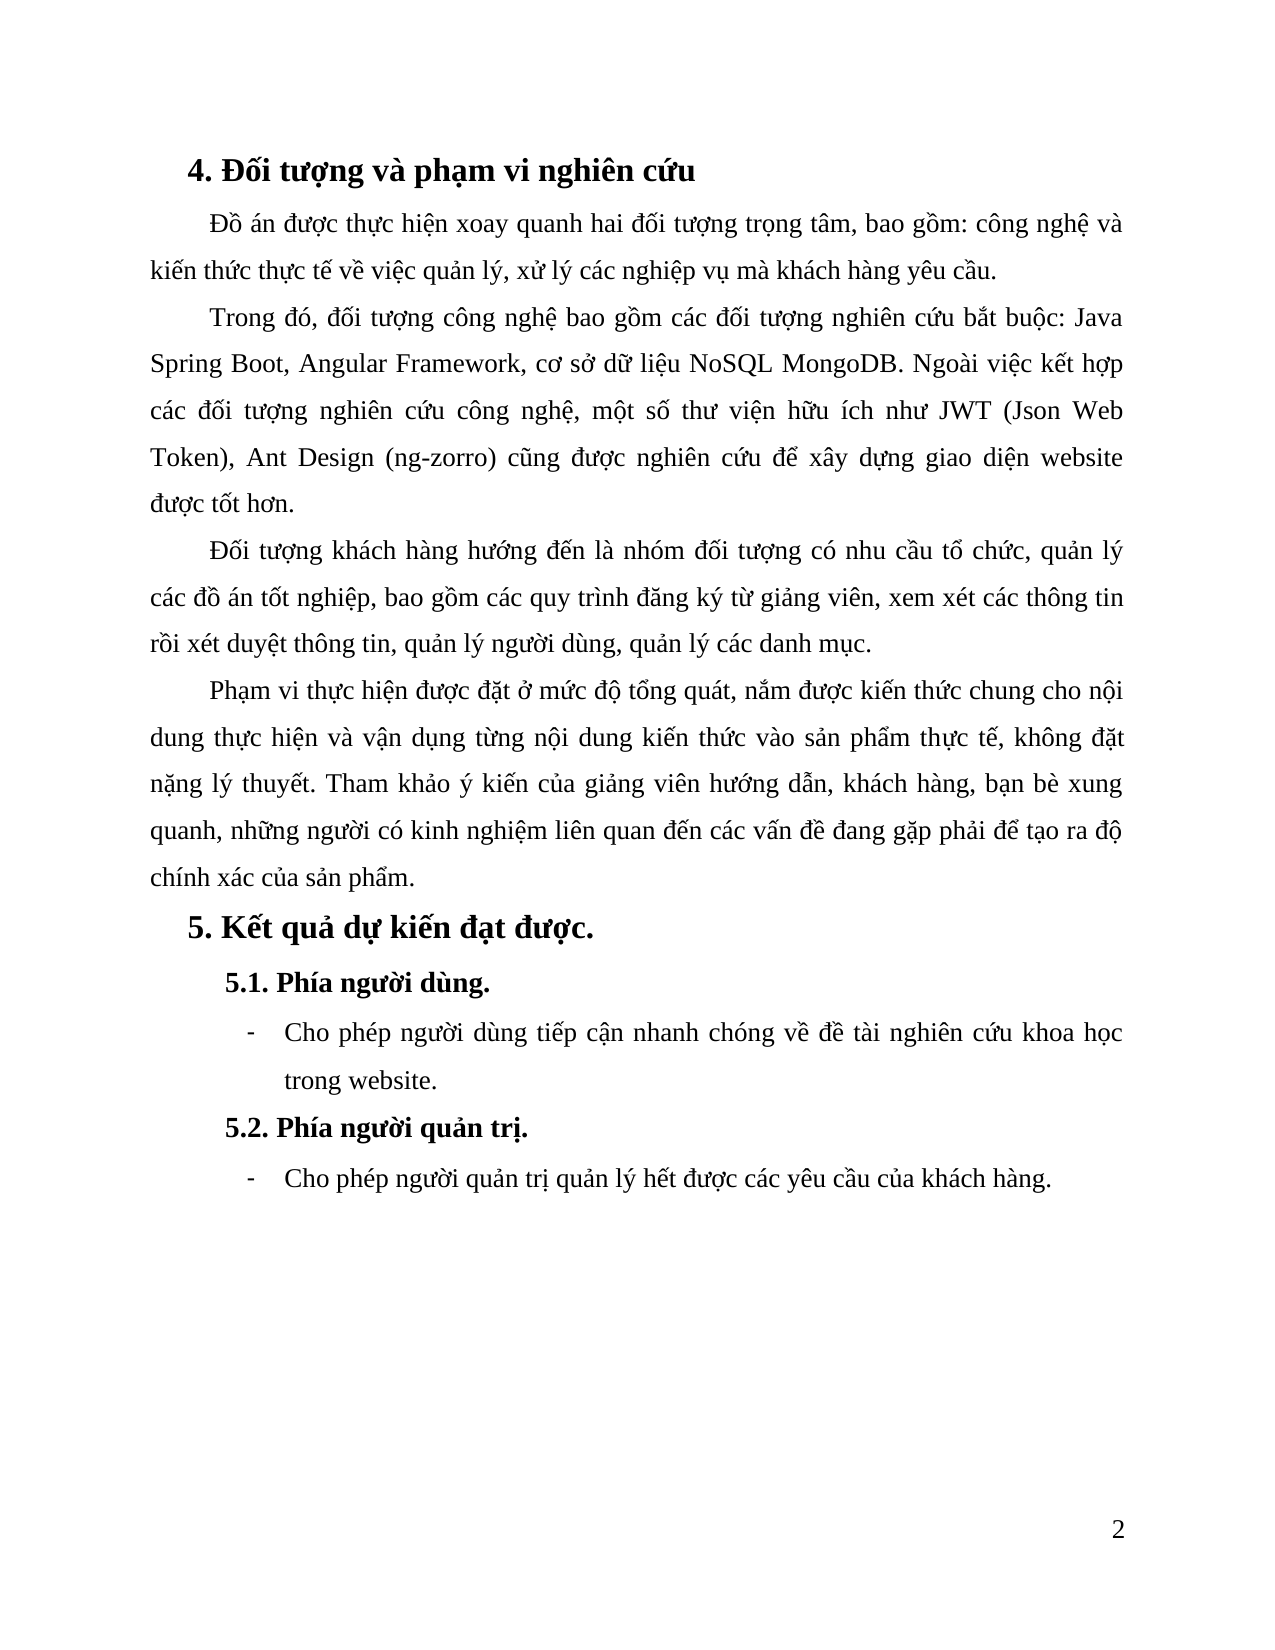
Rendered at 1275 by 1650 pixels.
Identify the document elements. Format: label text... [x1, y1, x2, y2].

list Cho phép người quản trị quản lý hết được các yêu cầu của khách hàng. [247, 1161, 1125, 1194]
text Đồ án được thực hiện xoay quanh hai đối tượng trọng tâm, bao gồm: công nghệ và kiến thức thực tế về việc quản lý, xử lý các nghiệp vụ mà khách hàng yêu cầu. [150, 207, 1125, 285]
text Trong đó, đối tượng công nghệ bao gồm các đối tượng nghiên cứu bắt buộc: Java Spring Boot, Angular Framework, cơ sở dữ liệu NoSQL MongoDB. Ngoài việc kết hợp các đối tượng nghiên cứu công nghệ, một số thư viện hữu ích như JWT (Json Web Token), Ant Design (ng-zorro) cũng được nghiên cứu để xây dựng giao diện website được tốt hơn. [150, 301, 1125, 519]
text Đối tượng khách hàng hướng đến là nhóm đối tượng có nhu cầu tổ chức, quản lý các đồ án tốt nghiệp, bao gồm các quy trình đăng ký từ giảng viên, xem xét các thông tin rồi xét duyệt thông tin, quản lý người dùng, quản lý các danh mục. [150, 534, 1125, 659]
text Phía người dùng. [225, 965, 1125, 998]
text Phía người quản trị. [225, 1111, 1125, 1144]
text Kết quả dự kiến đạt được. [187, 907, 1125, 946]
text Phạm vi thực hiện được đặt ở mức độ tổng quát, nắm được kiến thức chung cho nội dung thực hiện và vận dụng từng nội dung kiến thức vào sản phẩm thực tế, không đặt nặng lý thuyết. Tham khảo ý kiến của giảng viên hướng dẫn, khách hàng, bạn bè xung quanh, những người có kinh nghiệm liên quan đến các vấn đề đang gặp phải để tạo ra độ chính xác của sản phẩm. [150, 674, 1125, 892]
list Cho phép người dùng tiếp cận nhanh chóng về đề tài nghiên cứu khoa học trong website. [247, 1015, 1125, 1095]
text Đối tượng và phạm vi nghiên cứu [187, 150, 1125, 188]
